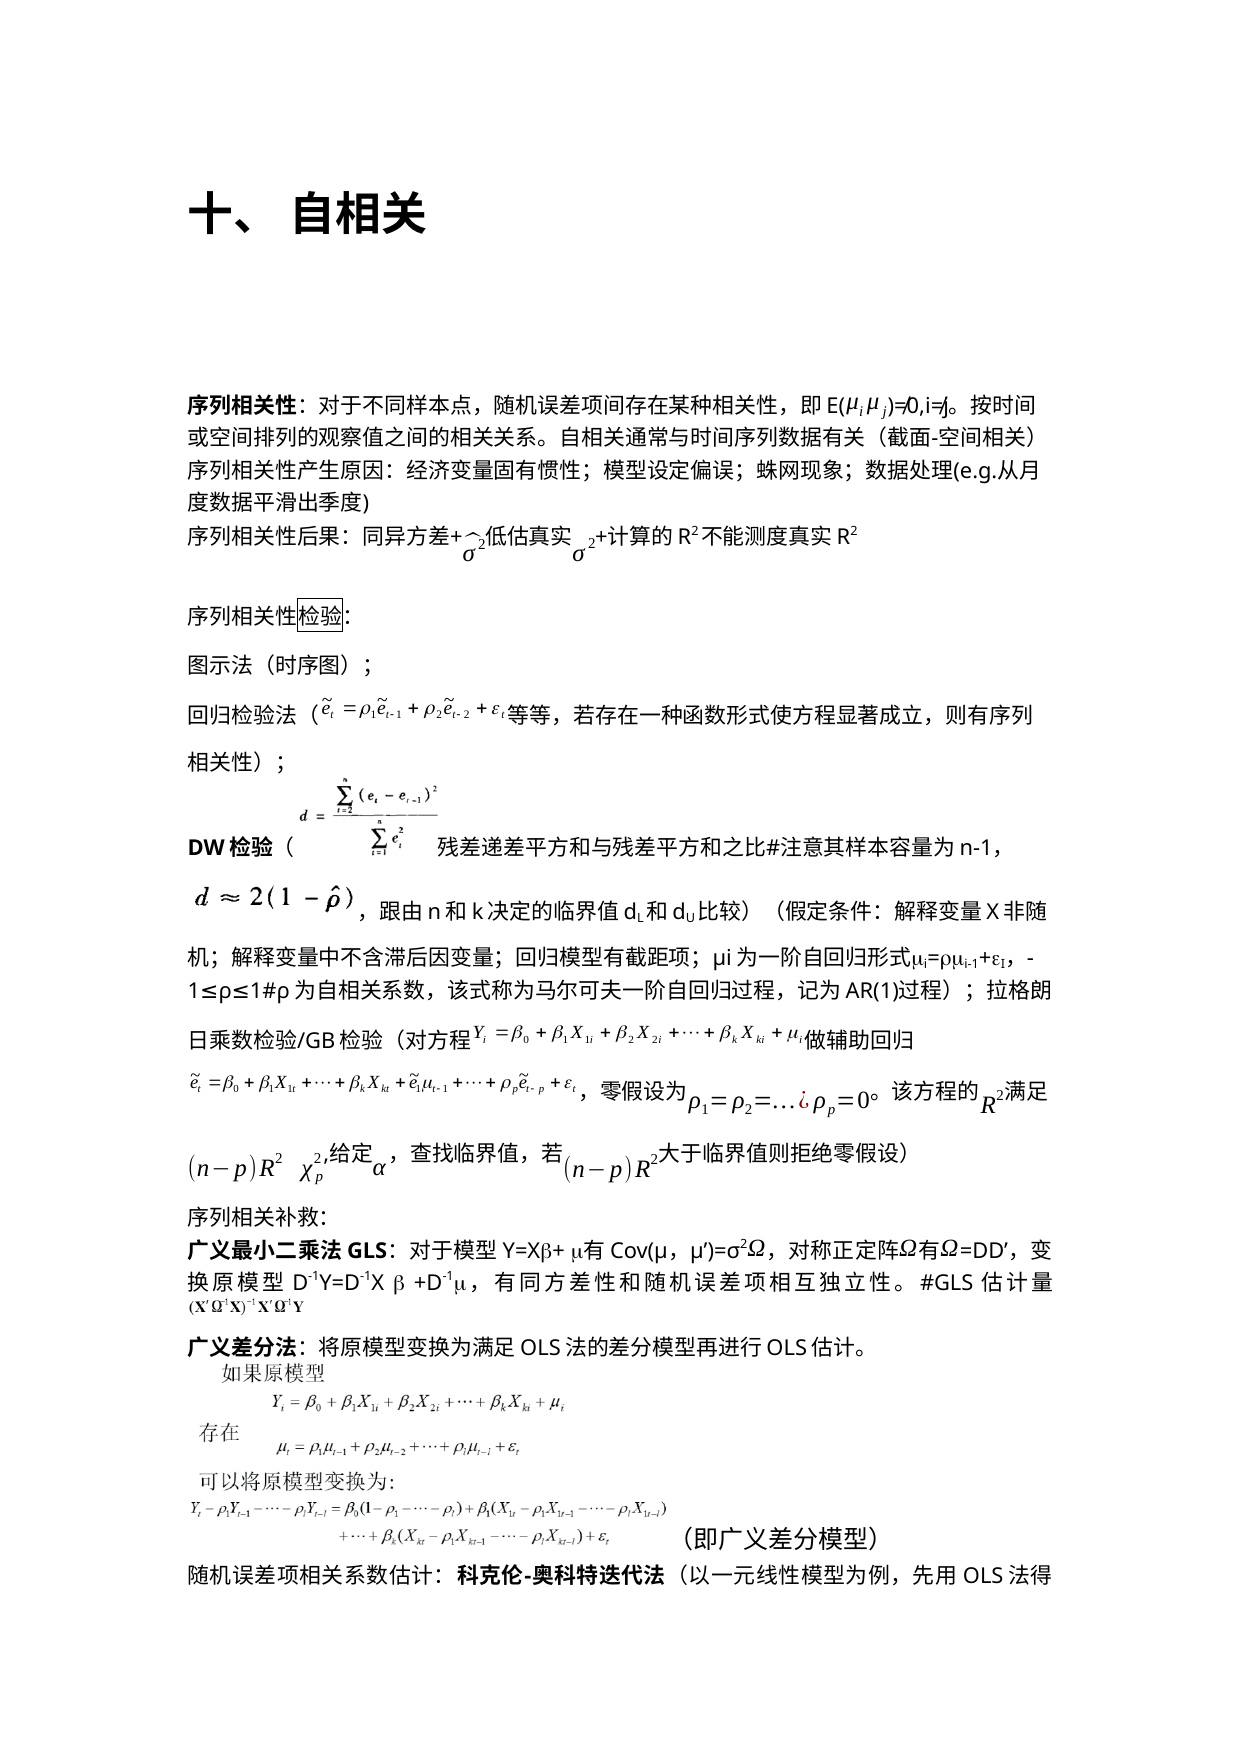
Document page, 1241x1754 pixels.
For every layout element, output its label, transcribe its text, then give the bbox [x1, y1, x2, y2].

text 广义差分法：将原模型变换为满足OLS法的差分模型再进行OLS估计。 [187, 1330, 1053, 1362]
text 序列相关性后果：同异方差+低估真实+计算的R2不能测度真实R2 [187, 517, 1053, 582]
text 序列相关补救： [187, 1200, 1053, 1232]
text DW检验（残差递差平方和与残差平方和之比#注意其样本容量为n-1，，跟由n和k决定的临界值dL和dU比较）（假定条件：解释变量X非随机；解释变量中不含滞后因变量；回归模型有截距项；μi为一阶自回归形式i=i-1+I，-1≤ρ≤1#ρ为自相关系数，该式称为马尔可夫一阶自回归过程，记为AR(1)过程）；拉格朗日乘数检验/GB检验（对方程做辅助回归，零假设为。该方程的满足,给定，查找临界值，若大于临界值则拒绝零假设） [187, 777, 1053, 1200]
text 序列相关性：对于不同样本点，随机误差项间存在某种相关性，即E()≠0,i≠j。按时间或空间排列的观察值之间的相关关系。自相关通常与时间序列数据有关（截面-空间相关） [187, 387, 1053, 452]
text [187, 1557, 1053, 1590]
picture [294, 777, 438, 856]
text 广义最小二乘法GLS：对于模型Y=X+ 有Cov(μ，μ’)=σ2，对称正定阵有=DD’，变换原模型D-1Y=D-1X +D-1，有同方差性和随机误差项相互独立性。#GLS估计量 [187, 1232, 1053, 1330]
text 图示法（时序图）； [187, 647, 1053, 680]
picture [187, 1297, 307, 1319]
picture [187, 1362, 668, 1549]
text 序列相关性检验： [187, 582, 1053, 647]
text 序列相关性产生原因：经济变量固有惯性；模型设定偏误；蛛网现象；数据处理(e.g.从月度数据平滑出季度) [187, 452, 1053, 517]
subtitle 十、 自相关 [187, 162, 1053, 259]
text 回归检验法（等等，若存在一种函数形式使方程显著成立，则有序列相关性）； [187, 680, 1053, 777]
picture [187, 875, 358, 920]
